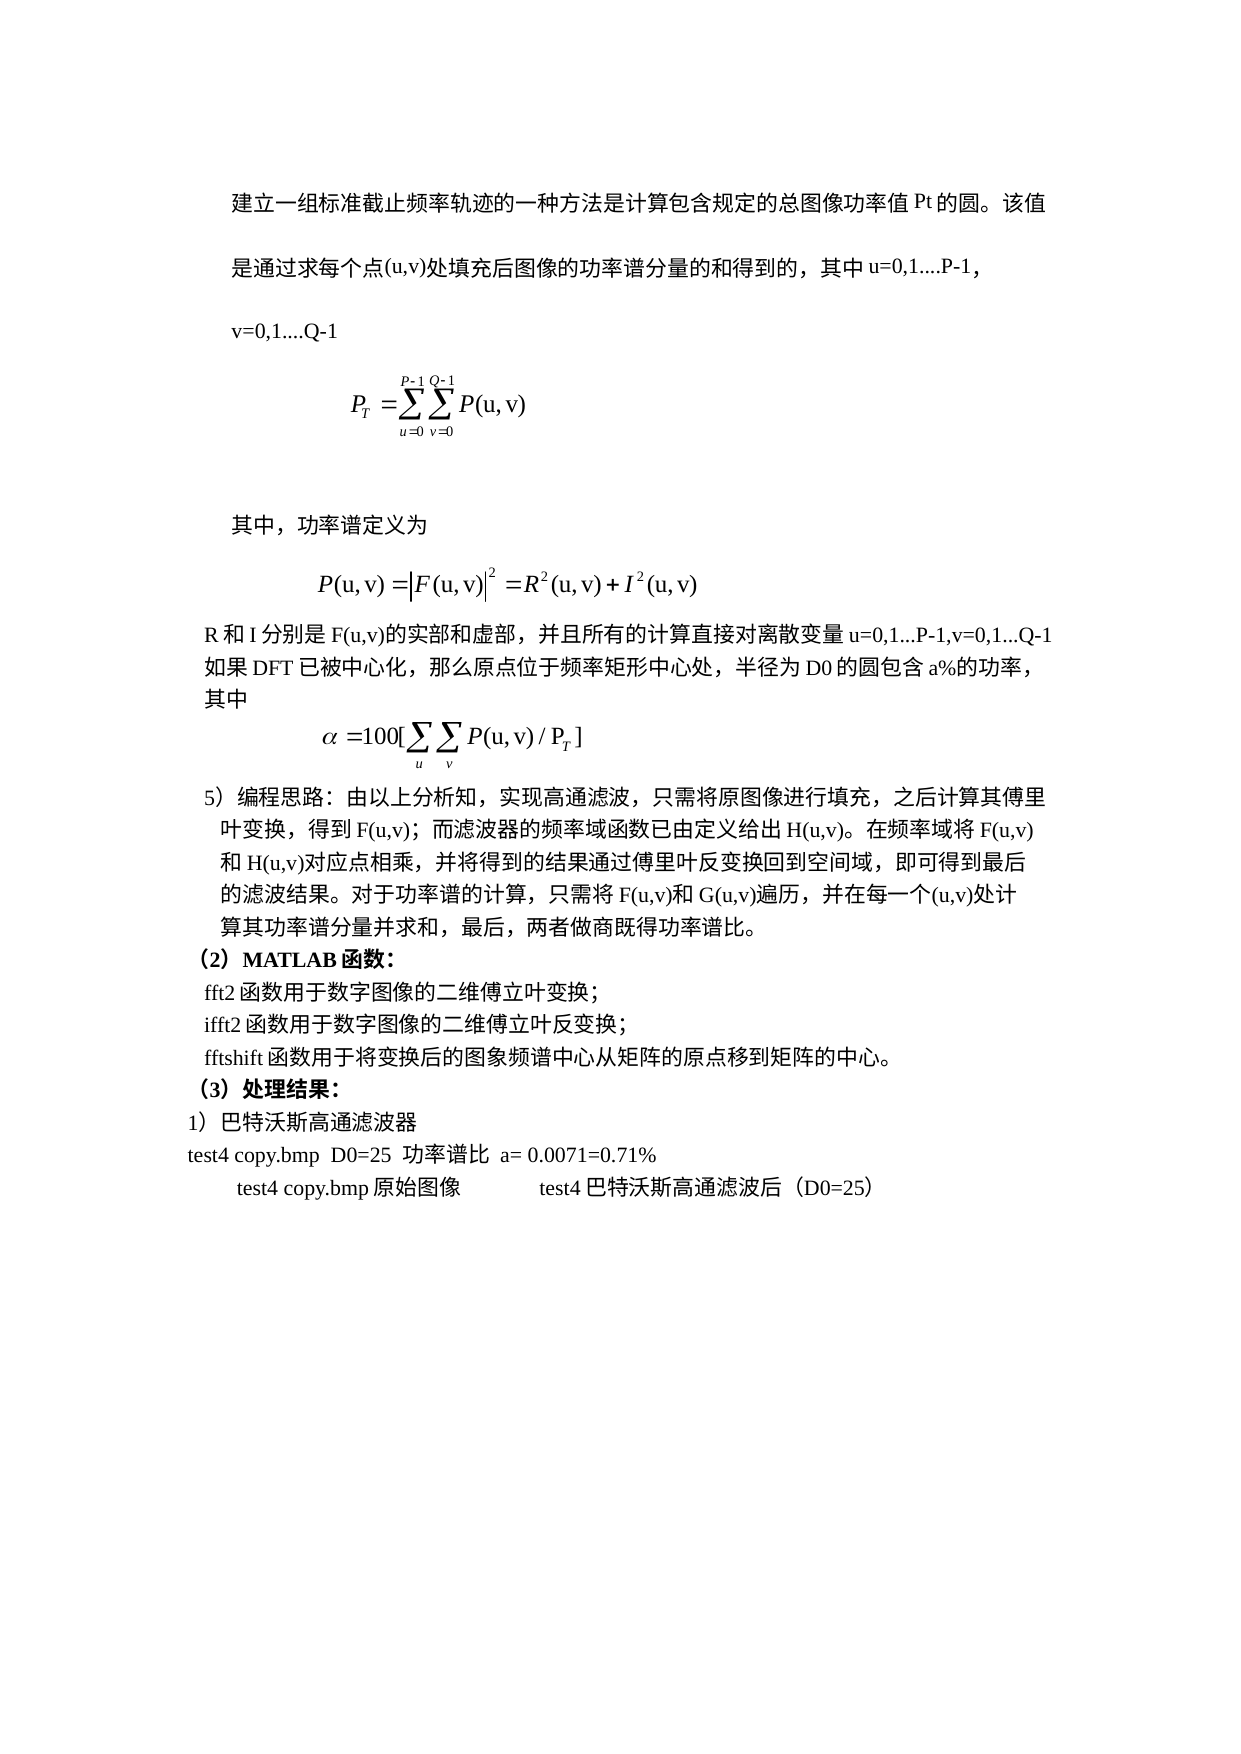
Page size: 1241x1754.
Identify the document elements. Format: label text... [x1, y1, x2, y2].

text 1）巴特沃斯高通滤波器 [187, 1104, 1053, 1137]
text fft2函数用于数字图像的二维傅立叶变换； [187, 974, 1053, 1007]
text test4 copy.bmp D0=25 功率谱比 a= 0.0071=0.71% [187, 1137, 1053, 1169]
text v=0,1....Q-1 [187, 292, 1053, 357]
text （2）MATLAB函数： [187, 942, 1053, 974]
text 和H(u,v)对应点相乘，并将得到的结果通过傅里叶反变换回到空间域，即可得到最后 [187, 844, 1053, 877]
text 其中 [187, 682, 1053, 714]
text 的滤波结果。对于功率谱的计算，只需将F(u,v)和G(u,v)遍历，并在每一个(u,v)处计 [187, 877, 1053, 909]
text 建立一组标准截止频率轨迹的一种方法是计算包含规定的总图像功率值Pt的圆。该值 [187, 162, 1053, 227]
text 其中，功率谱定义为 [187, 454, 1053, 552]
text 5）编程思路：由以上分析知，实现高通滤波，只需将原图像进行填充，之后计算其傅里 [187, 779, 1053, 812]
text 是通过求每个点(u,v)处填充后图像的功率谱分量的和得到的，其中u=0,1....P-1， [187, 227, 1053, 292]
text R和I分别是F(u,v)的实部和虚部，并且所有的计算直接对离散变量u=0,1...P-1,v=0,1...Q-1 [187, 617, 1053, 649]
text 如果DFT已被中心化，那么原点位于频率矩形中心处，半径为D0的圆包含a%的功率， [187, 649, 1053, 682]
text 算其功率谱分量并求和，最后，两者做商既得功率谱比。 [187, 909, 1053, 942]
list 处理结果： [187, 1072, 1053, 1104]
text fftshift函数用于将变换后的图象频谱中心从矩阵的原点移到矩阵的中心。 [187, 1039, 1053, 1072]
text 叶变换，得到F(u,v)；而滤波器的频率域函数已由定义给出H(u,v)。在频率域将F(u,v) [187, 812, 1053, 844]
text test4 copy.bmp原始图像 test4巴特沃斯高通滤波后（D0=25） [187, 1169, 1053, 1202]
text ifft2函数用于数字图像的二维傅立叶反变换； [187, 1007, 1053, 1039]
